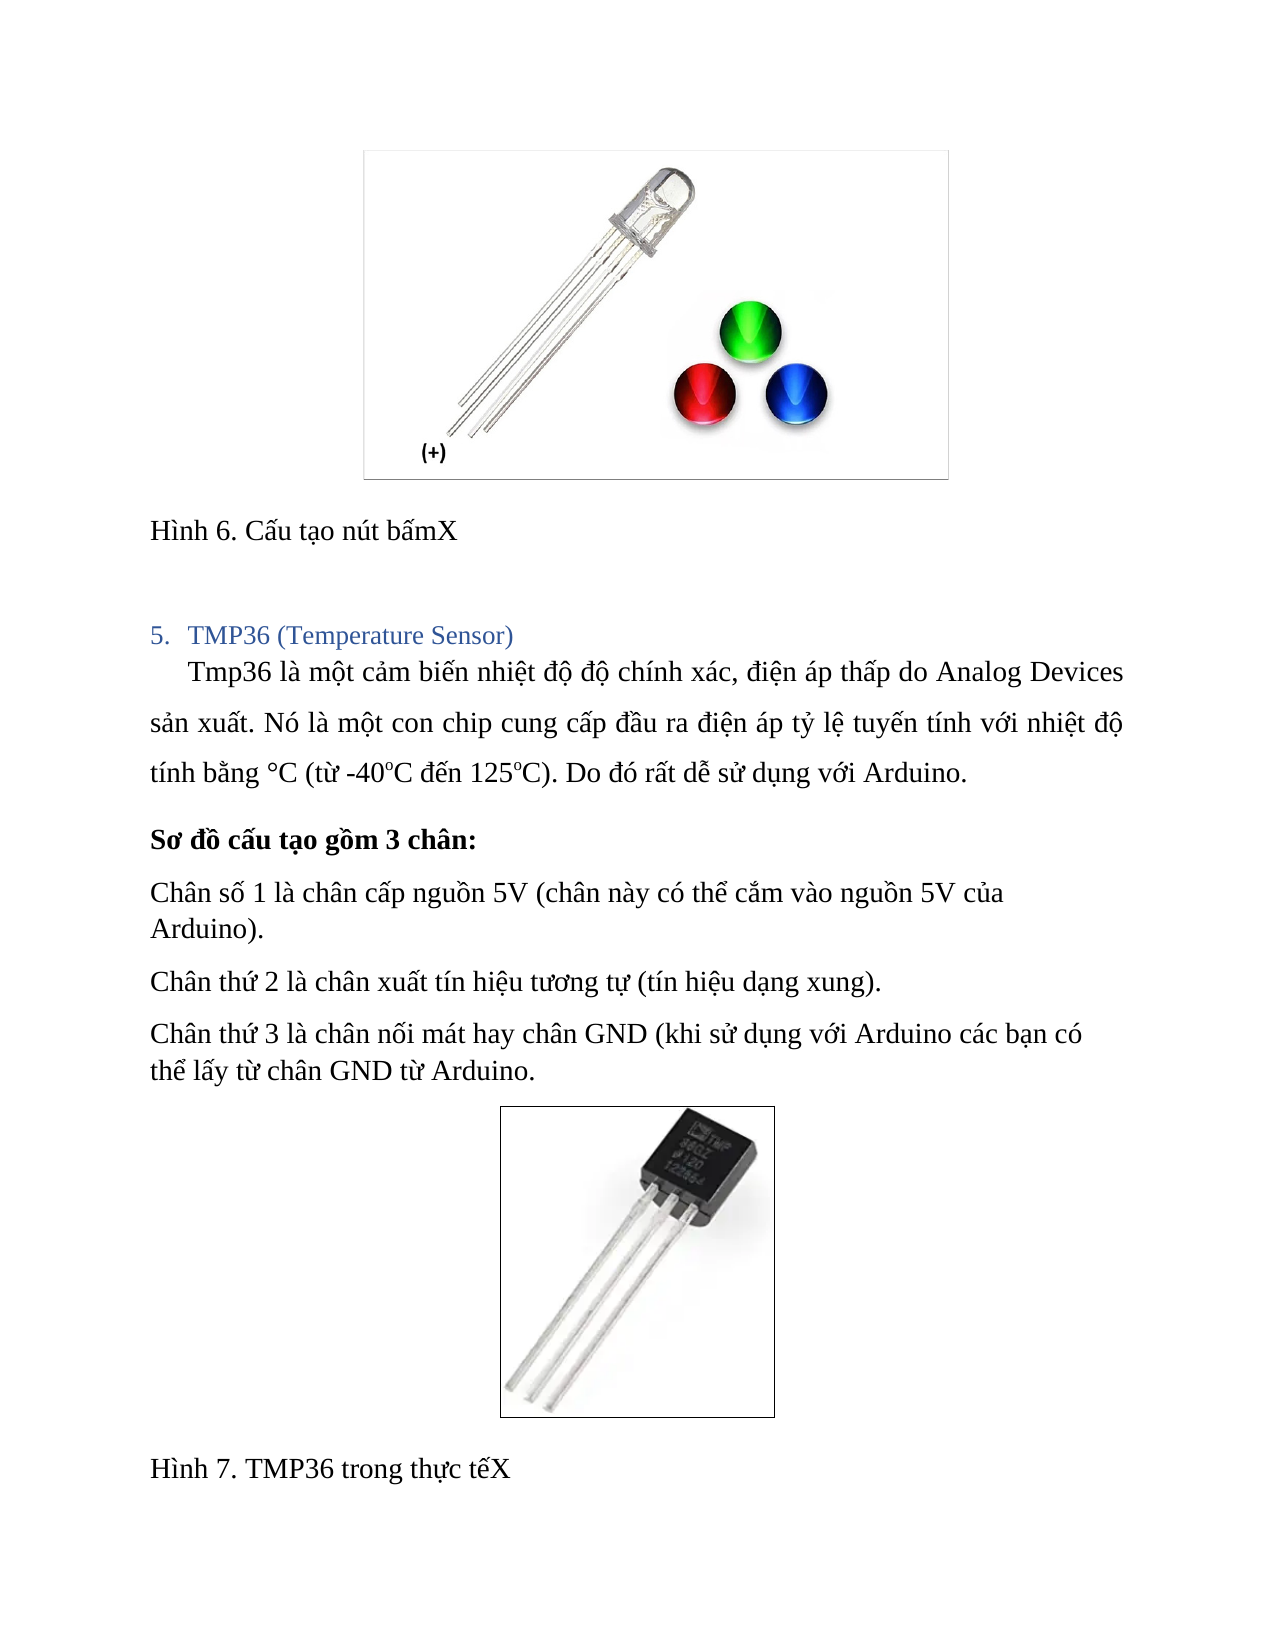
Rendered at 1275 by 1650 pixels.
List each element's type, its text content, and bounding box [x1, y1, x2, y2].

subtitle TMP36 (Temperature Sensor) [150, 619, 1125, 650]
picture [363, 150, 949, 480]
text Tmp36 là một cảm biến nhiệt độ độ chính xác, điện áp thấp do Analog Devices sản xuất. Nó là một con chip cung cấp đầu ra điện áp tỷ lệ tuyến tính với nhiệt độ tính bằng °C (từ -40oC đến 125oC). Do đó rất dễ sử dụng với Arduino. [150, 654, 1125, 789]
picture [501, 1107, 774, 1417]
